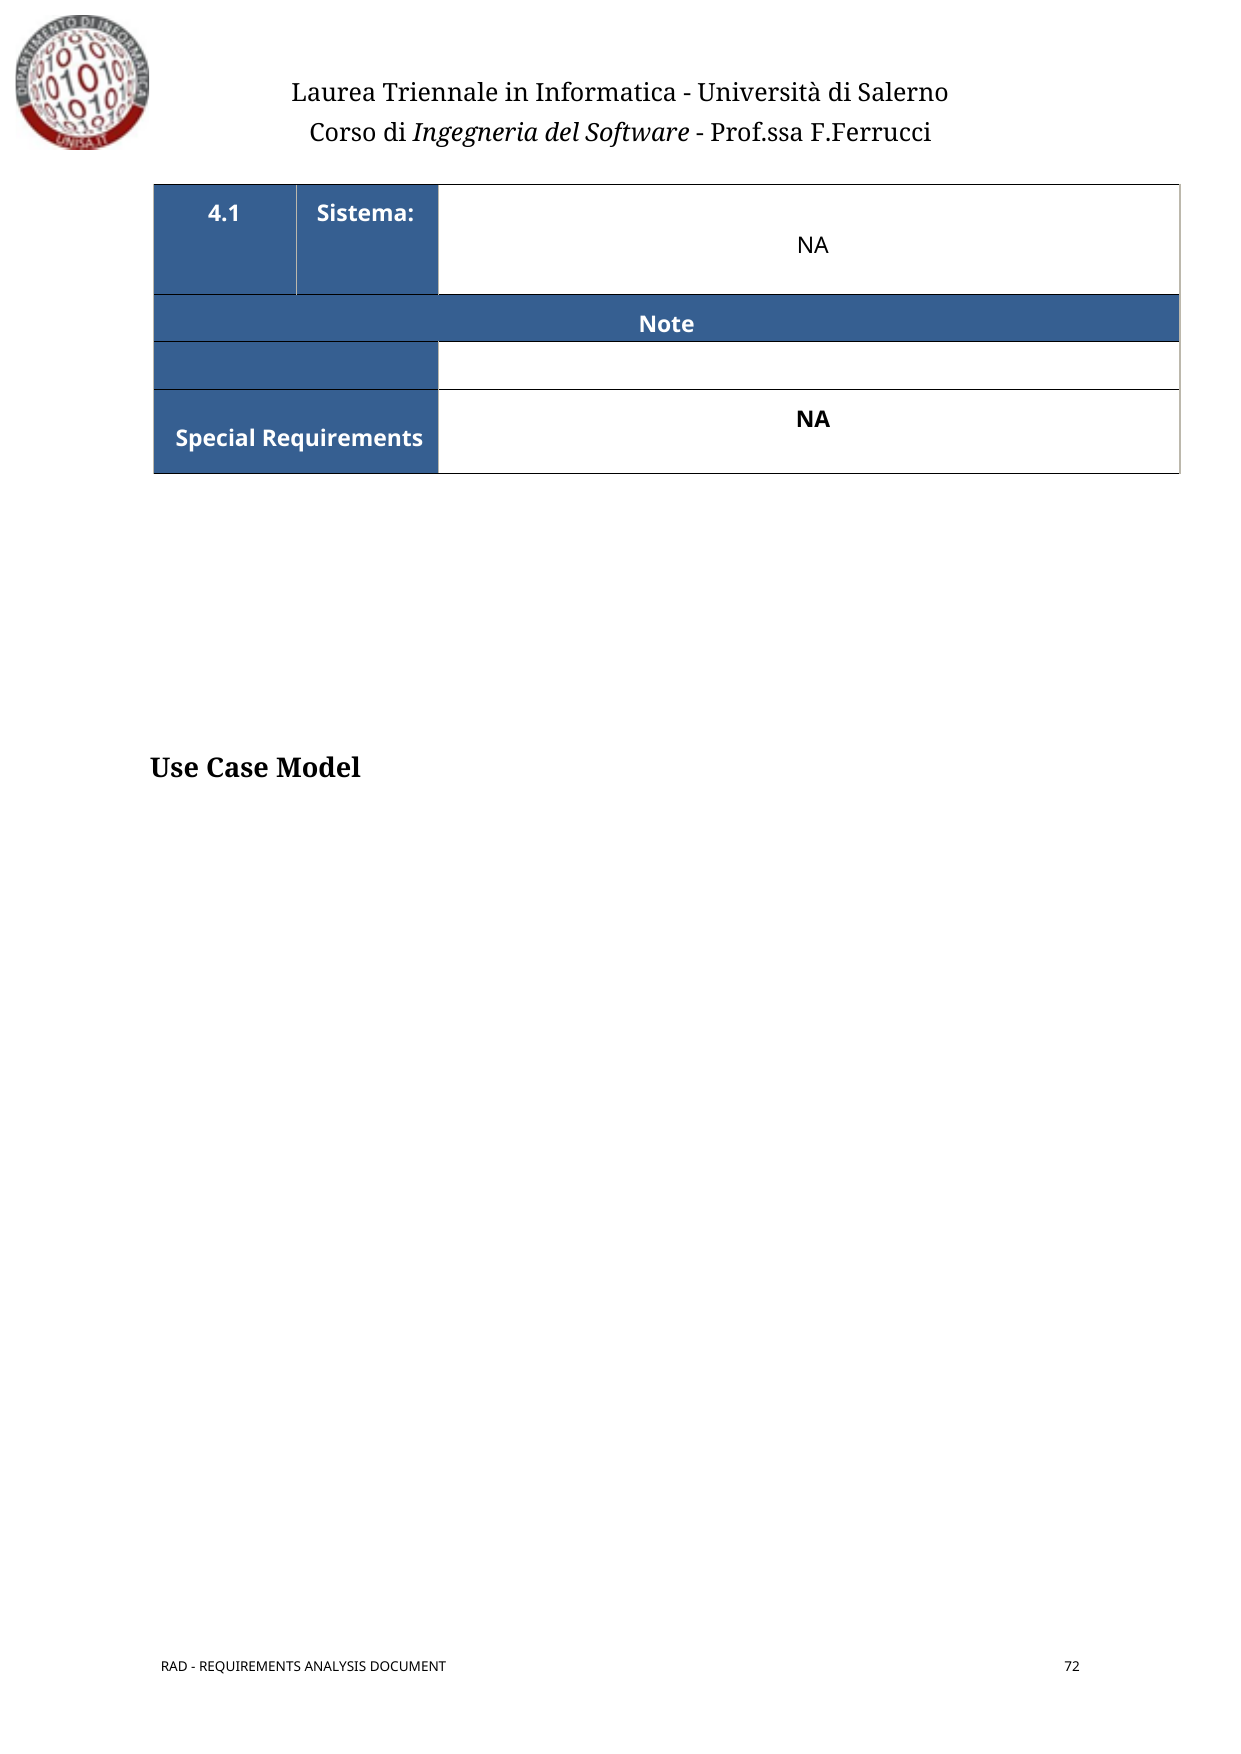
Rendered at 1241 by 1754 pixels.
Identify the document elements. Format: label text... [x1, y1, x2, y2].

picture [15, 15, 150, 150]
table_cell [154, 342, 438, 389]
table_cell NA [439, 185, 1179, 294]
table_cell Special Requirements [154, 390, 438, 473]
table_cell Sistema: [297, 185, 438, 294]
table_cell Note [154, 295, 1179, 341]
text Use Case Model [150, 748, 1090, 785]
table_cell 4.1 [154, 185, 296, 294]
table_cell NA [439, 390, 1179, 473]
table_cell [439, 342, 1179, 389]
